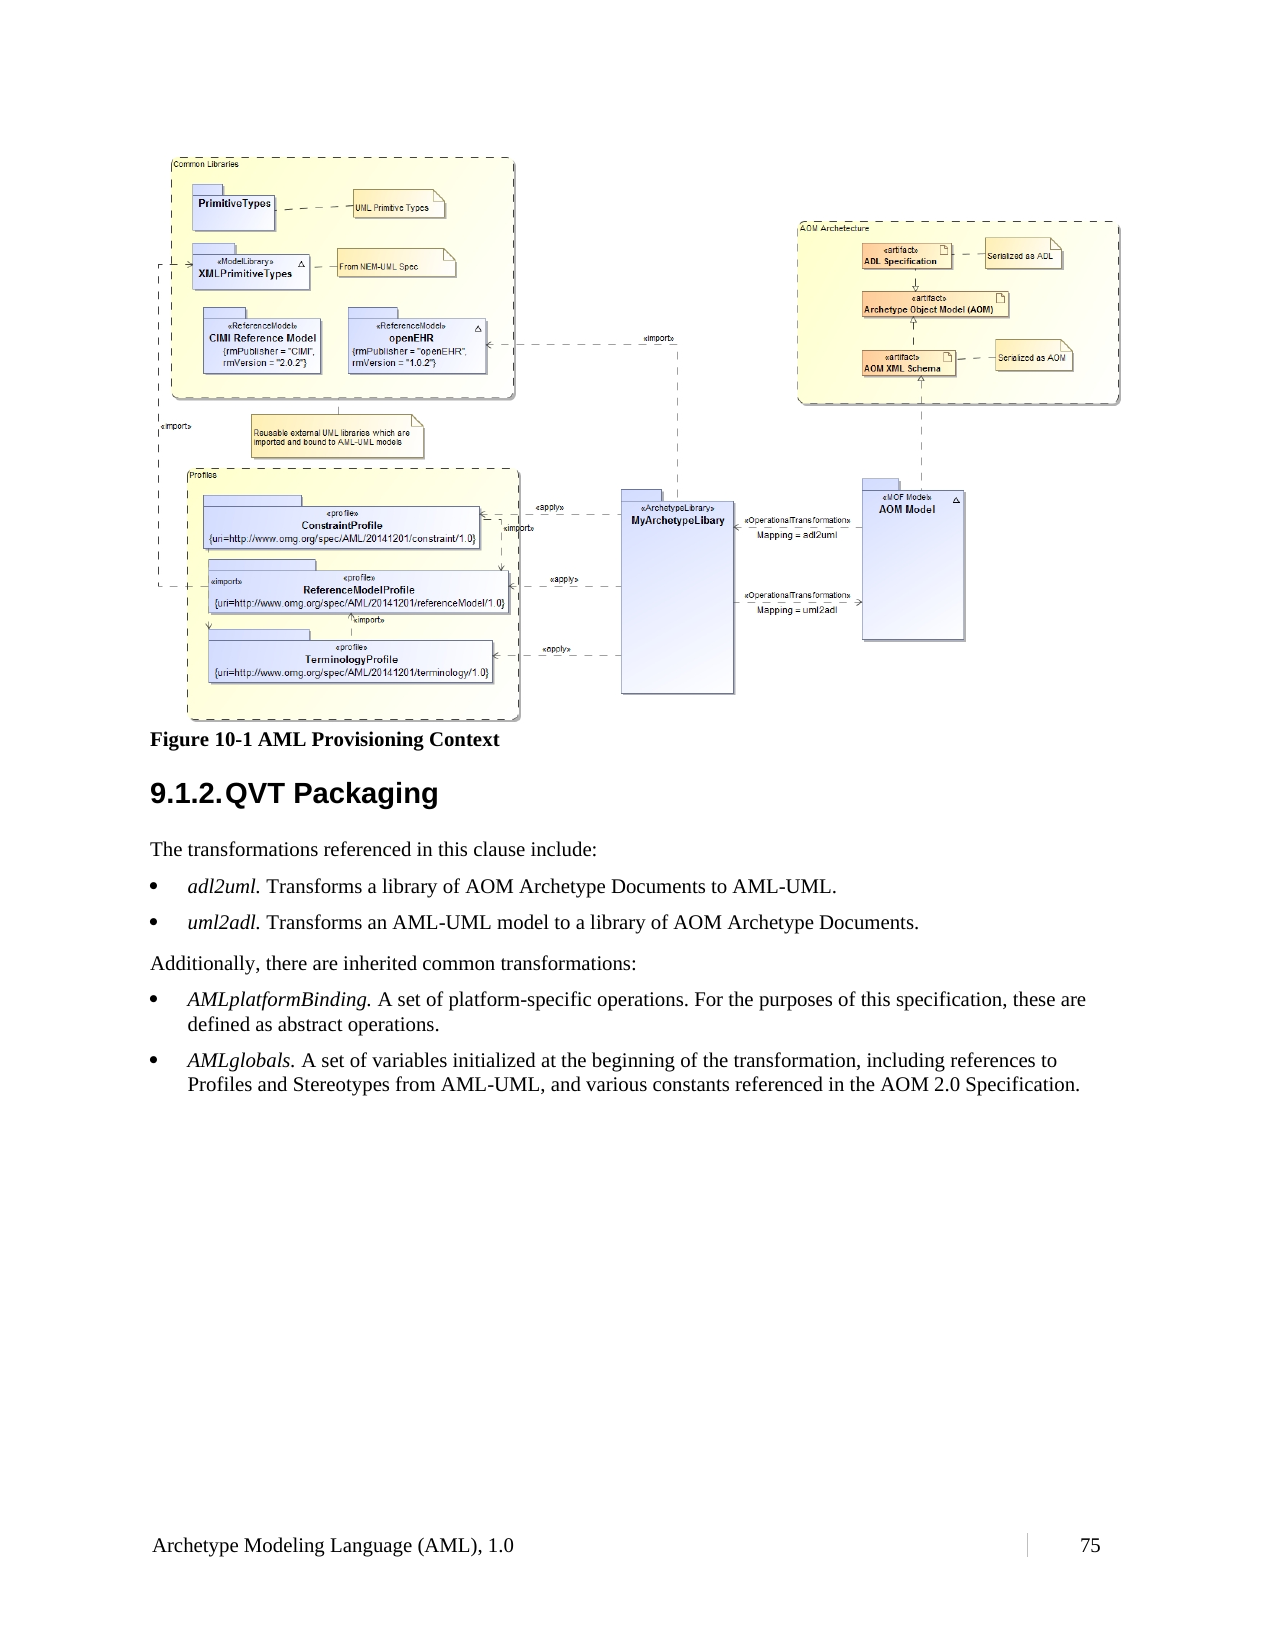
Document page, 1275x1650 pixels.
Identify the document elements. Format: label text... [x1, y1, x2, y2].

text AMLplatformBinding. A set of platform-specific operations. For the purposes of this specification, these are defined as abstract operations. [150, 987, 1125, 1036]
text uml2adl. Transforms an AML-UML model to a library of AOM Archetype Documents. [150, 910, 1125, 934]
text adl2uml. Transforms a library of AOM Archetype Documents to AML-UML. [150, 873, 1125, 898]
text The transformations referenced in this clause include: [150, 837, 1125, 861]
text Additionally, there are inherited common transformations: [150, 951, 1125, 975]
picture [150, 150, 1125, 727]
text AMLglobals. A set of variables initialized at the beginning of the transformation, including references to Profiles and Stereotypes from AML-UML, and various constants referenced in the AOM 2.0 Specification. [150, 1048, 1125, 1096]
subtitle QVT Packaging [150, 776, 1125, 810]
